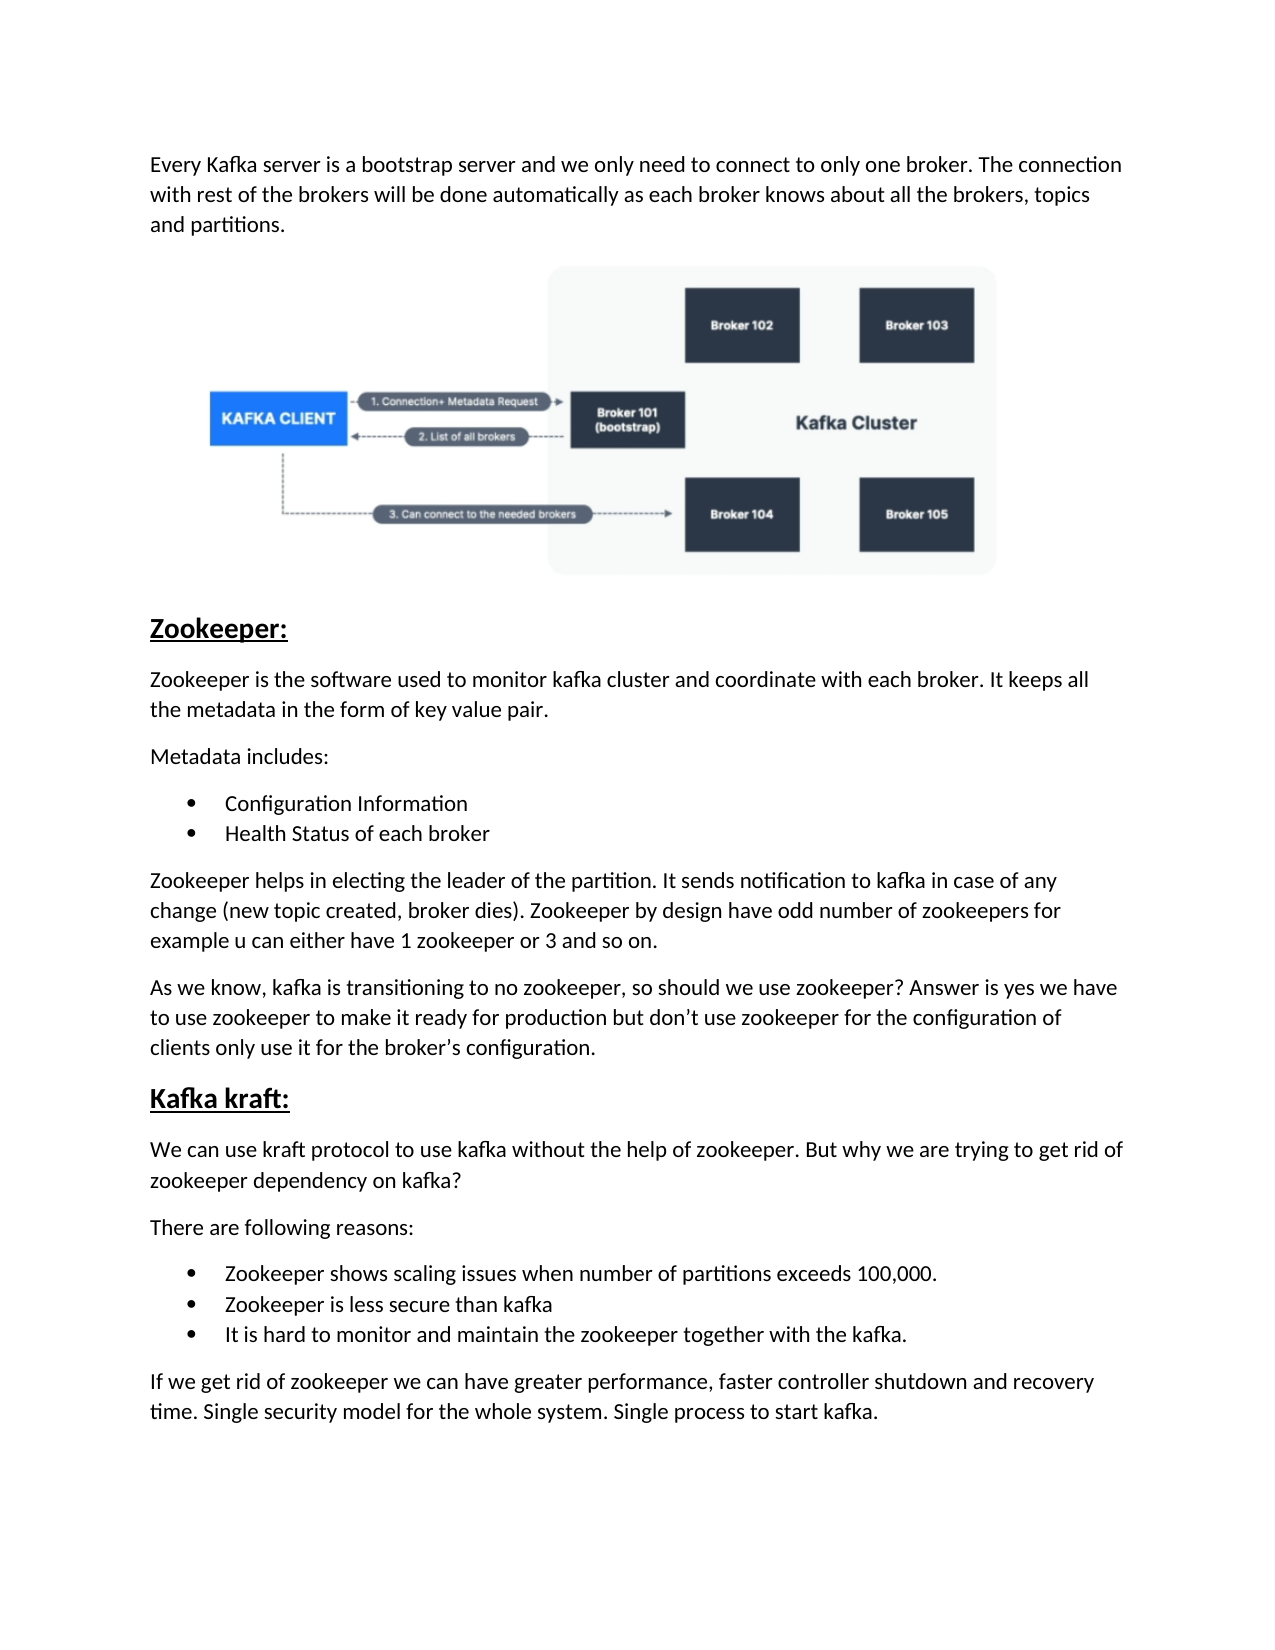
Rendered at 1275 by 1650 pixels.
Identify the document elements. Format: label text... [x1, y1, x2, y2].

list Zookeeper shows scaling issues when number of partitions exceeds 100,000. [187, 1259, 1125, 1287]
text As we know, kafka is transitioning to no zookeeper, so should we use zookeeper? Answer is yes we have to use zookeeper to make it ready for production but don’t use zookeeper for the configuration of clients only use it for the broker’s configuration. [150, 973, 1125, 1062]
list Health Status of each broker [187, 819, 1125, 847]
list It is hard to monitor and maintain the zookeeper together with the kafka. [187, 1320, 1125, 1348]
list Zookeeper is less secure than kafka [187, 1290, 1125, 1318]
text Zookeeper: [150, 610, 1125, 645]
text Metadata includes: [150, 742, 1125, 770]
text We can use kraft protocol to use kafka without the help of zookeeper. But why we are trying to get rid of zookeeper dependency on kafka? [150, 1136, 1125, 1194]
text Zookeeper is the software used to monitor kafka cluster and coordinate with each broker. It keeps all the metadata in the form of key value pair. [150, 665, 1125, 723]
text There are following reasons: [150, 1213, 1125, 1241]
picture [150, 257, 1125, 591]
list Configuration Information [187, 789, 1125, 817]
text Zookeeper helps in electing the leader of the partition. It sends notification to kafka in case of any change (new topic created, broker dies). Zookeeper by design have odd number of zookeepers for example u can either have 1 zookeeper or 3 and so on. [150, 866, 1125, 954]
text Kafka kraft: [150, 1080, 1125, 1116]
text If we get rid of zookeeper we can have greater performance, faster controller shutdown and recovery time. Single security model for the whole system. Single process to start kafka. [150, 1367, 1125, 1425]
text Every Kafka server is a bootstrap server and we only need to connect to only one broker. The connection with rest of the brokers will be done automatically as each broker knows about all the brokers, topics and partitions. [150, 150, 1125, 238]
